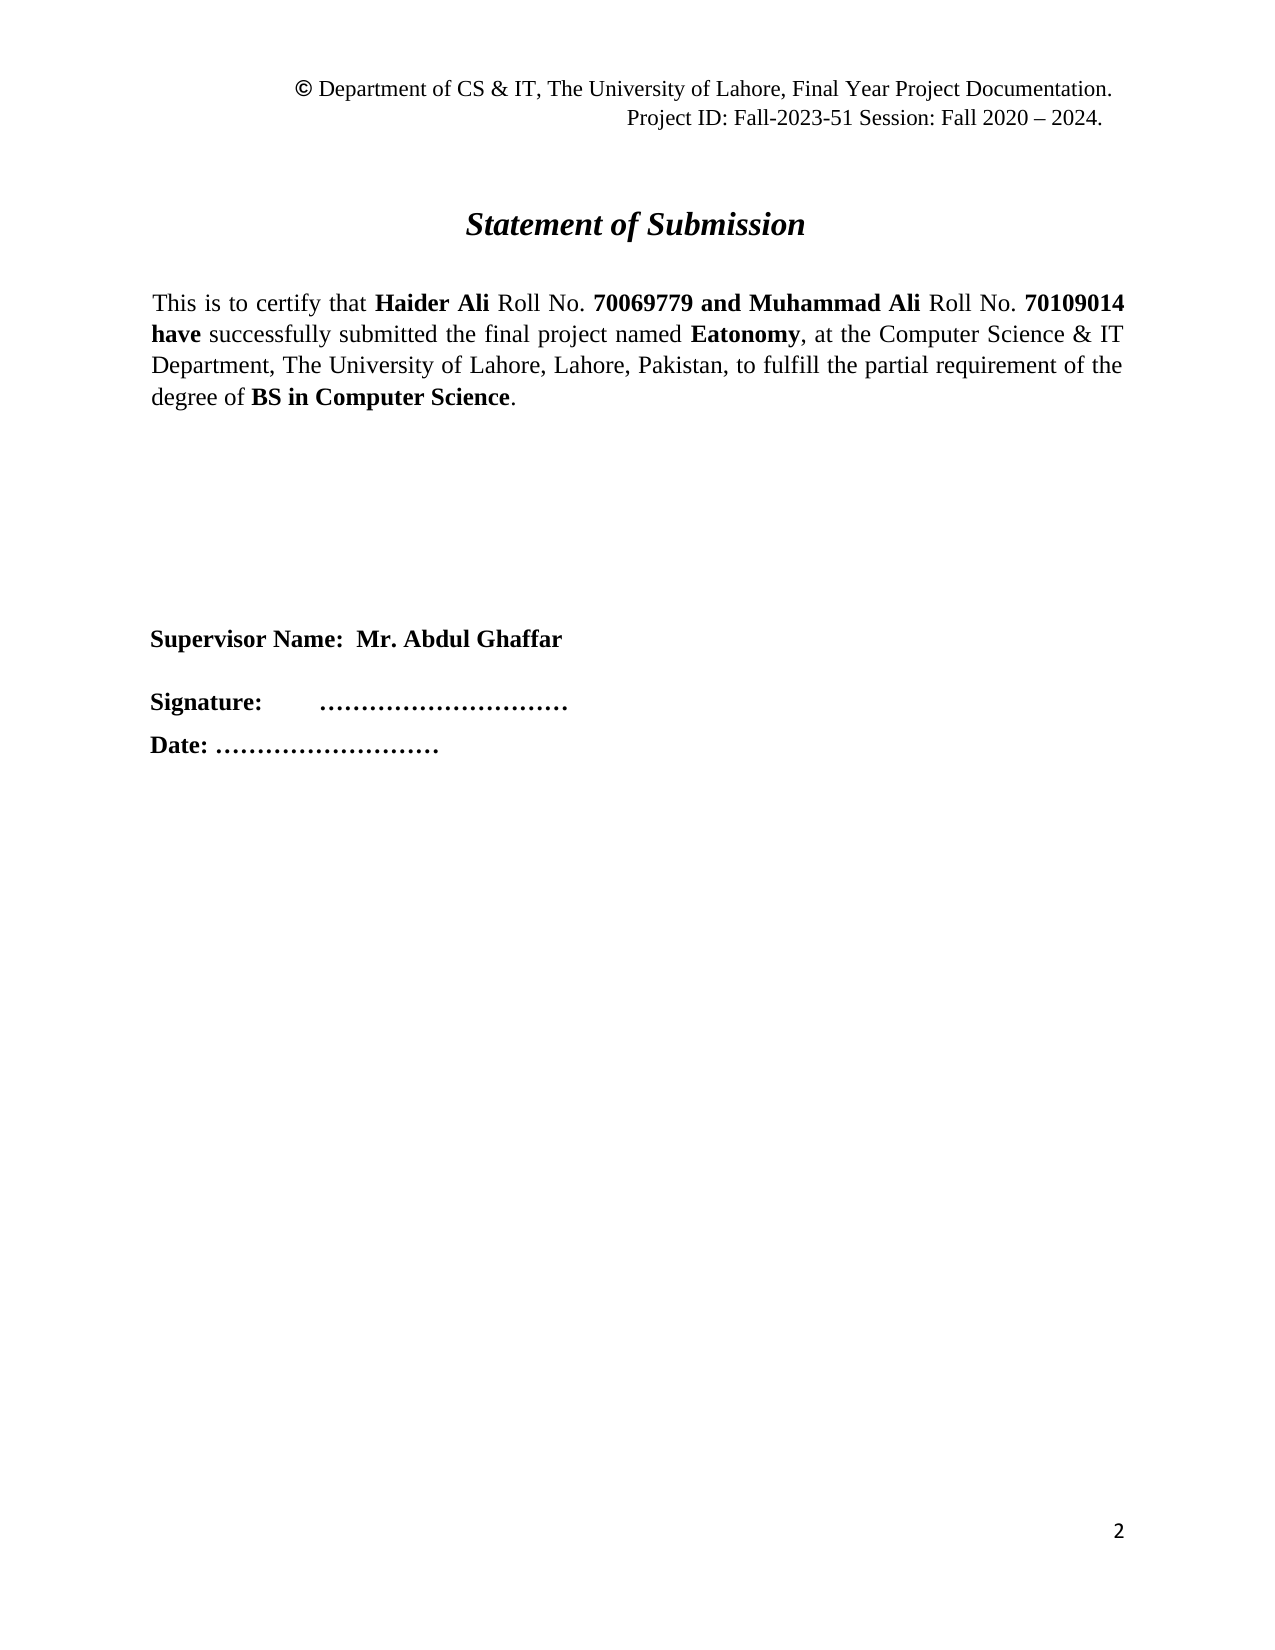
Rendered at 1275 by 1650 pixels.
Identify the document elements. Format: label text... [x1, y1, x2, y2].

text Signature: ………………………… [150, 687, 1124, 716]
text Date: ……………………… [150, 731, 1124, 759]
subtitle Statement of Submission [150, 204, 1124, 243]
text This is to certify that Haider Ali Roll No. 70069779 and Muhammad Ali Roll No. 70109014 have successfully submitted the final project named Eatonomy, at the Computer Science & IT Department, The University of Lahore, Lahore, Pakistan, to fulfill the partial requirement of the degree of BS in Computer Science. [151, 288, 1124, 410]
text Supervisor Name: Mr. Abdul Ghaffar [150, 624, 1124, 652]
